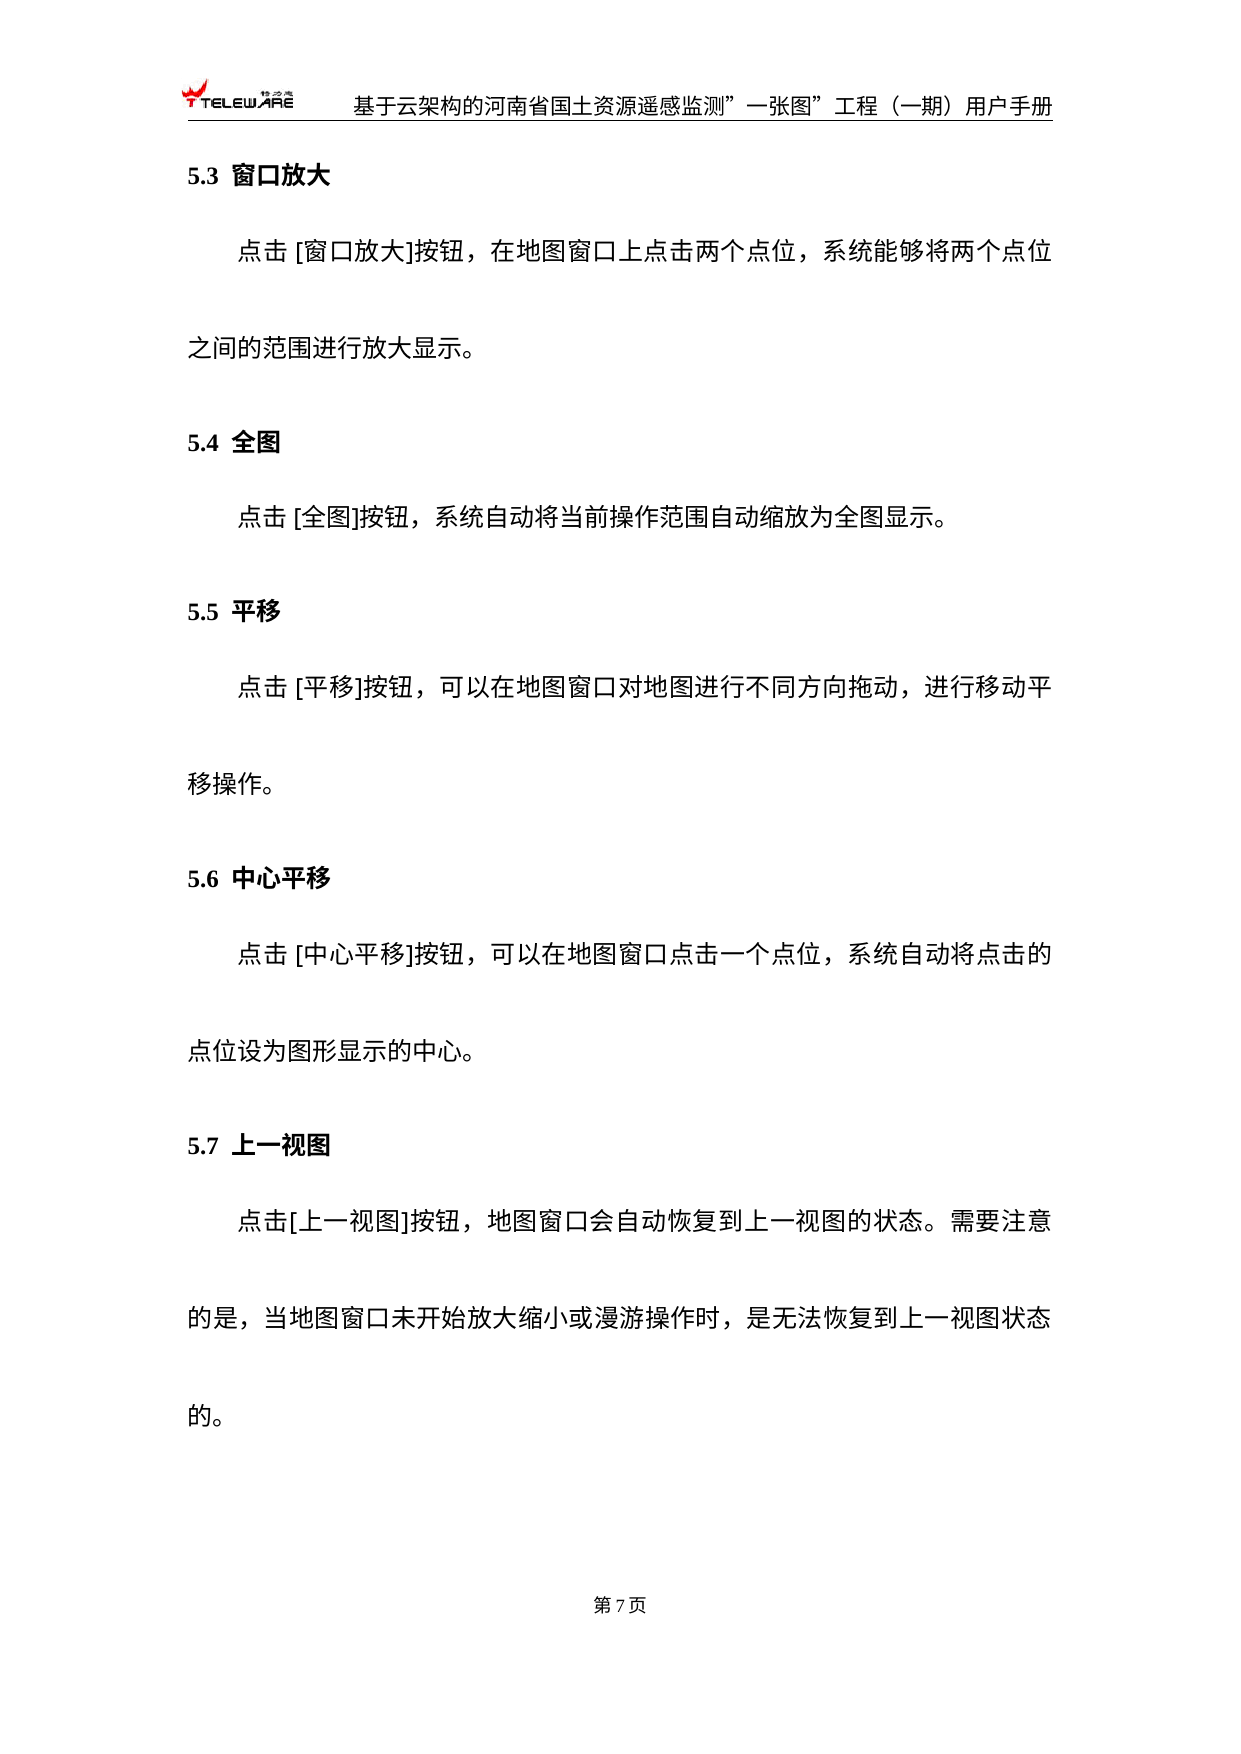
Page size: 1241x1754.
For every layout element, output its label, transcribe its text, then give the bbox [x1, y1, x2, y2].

text 点击 [平移]按钮，可以在地图窗口对地图进行不同方向拖动，进行移动平移操作。 [187, 653, 1053, 815]
text 点击 [中心平移]按钮，可以在地图窗口点击一个点位，系统自动将点击的点位设为图形显示的中心。 [187, 920, 1053, 1082]
subtitle 窗口放大 [187, 155, 1053, 192]
subtitle 平移 [187, 592, 1053, 628]
text 点击[上一视图]按钮，地图窗口会自动恢复到上一视图的状态。需要注意的是，当地图窗口未开始放大缩小或漫游操作时，是无法恢复到上一视图状态的。 [187, 1187, 1053, 1447]
subtitle 上一视图 [187, 1125, 1053, 1162]
text 点击 [窗口放大]按钮，在地图窗口上点击两个点位，系统能够将两个点位之间的范围进行放大显示。 [187, 217, 1053, 379]
subtitle 全图 [187, 422, 1053, 458]
picture [181, 78, 295, 109]
subtitle 中心平移 [187, 858, 1053, 895]
text 点击 [全图]按钮，系统自动将当前操作范围自动缩放为全图显示。 [187, 483, 1053, 548]
